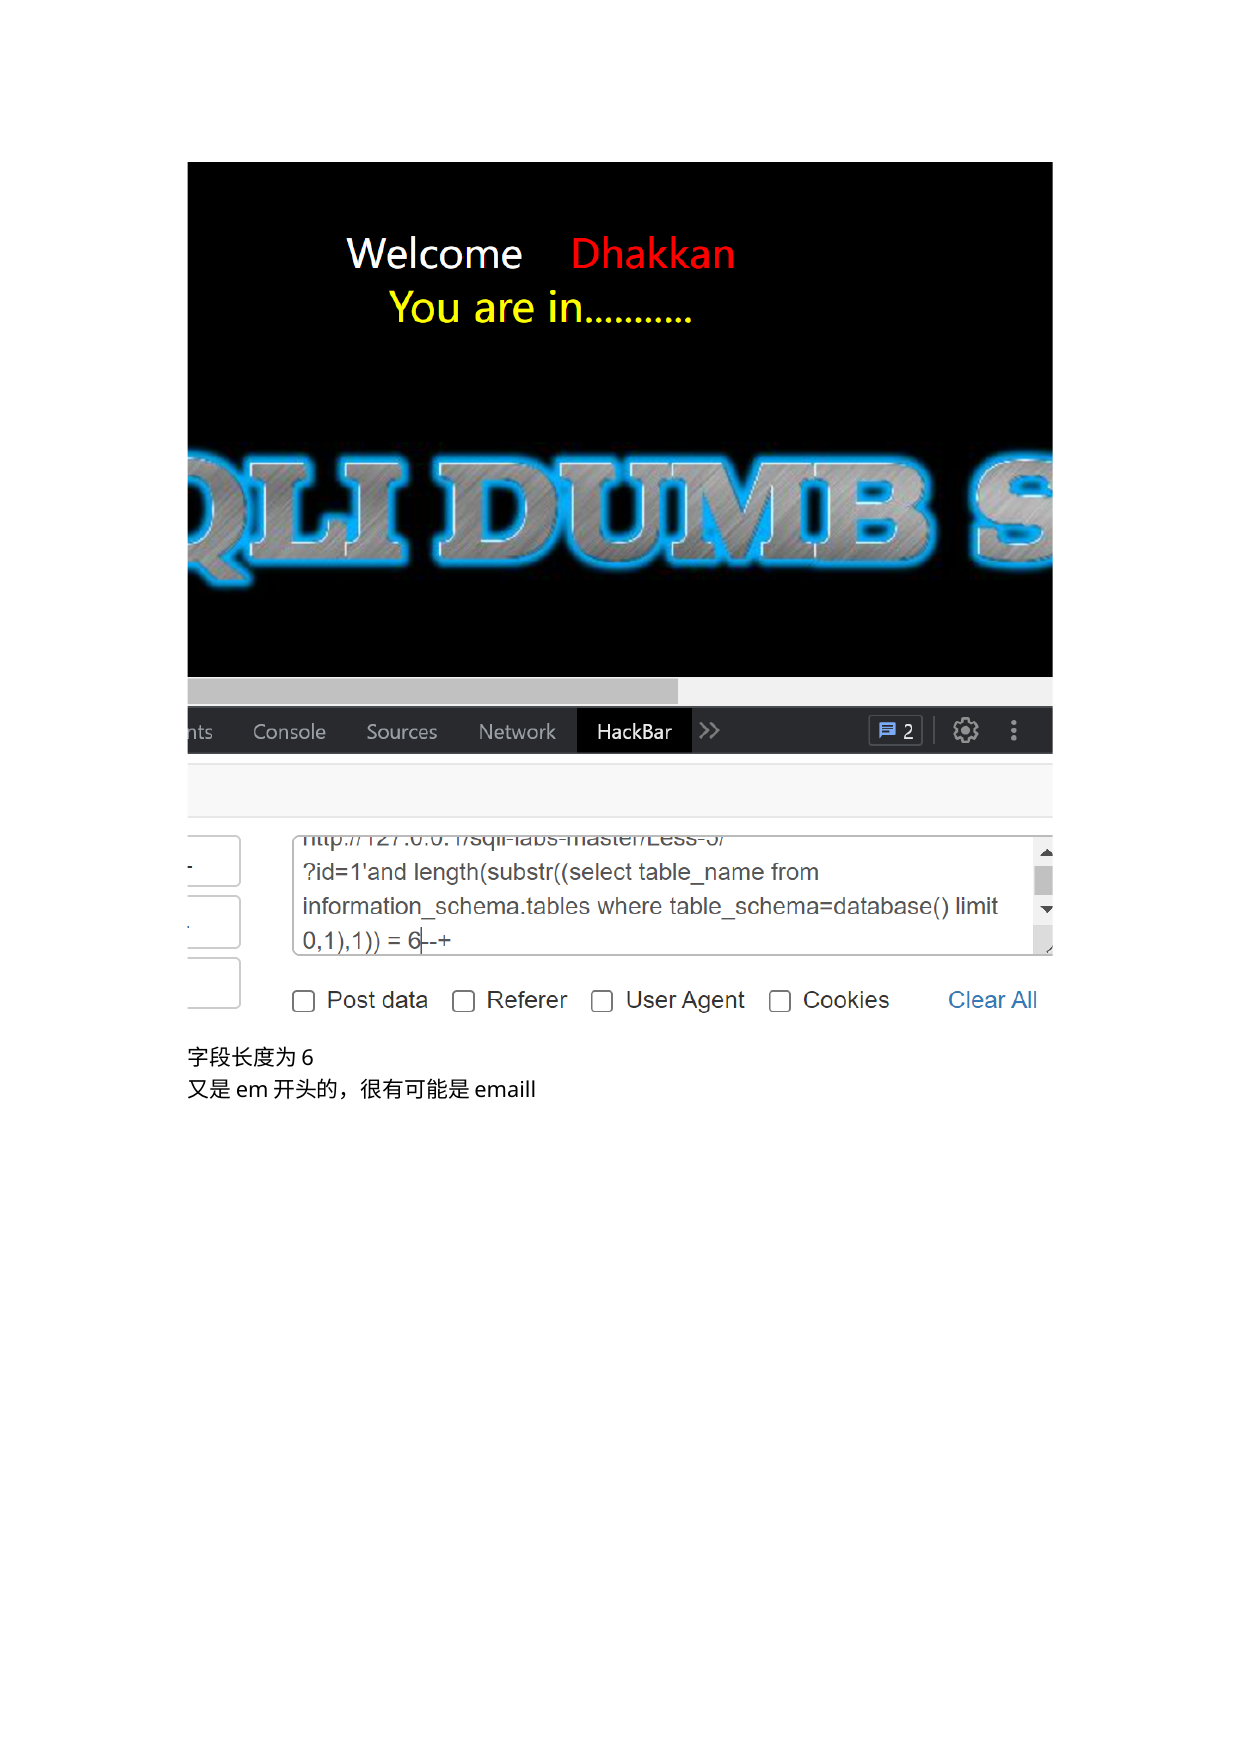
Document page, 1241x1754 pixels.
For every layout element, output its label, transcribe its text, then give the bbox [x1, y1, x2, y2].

picture [241, 554, 248, 561]
text 又是em开头的，很有可能是emaill [187, 1072, 1053, 1104]
picture [187, 487, 202, 533]
text 字段长度为6 [187, 1039, 1053, 1072]
picture [187, 456, 249, 580]
picture [187, 162, 1053, 1018]
picture [251, 494, 259, 502]
